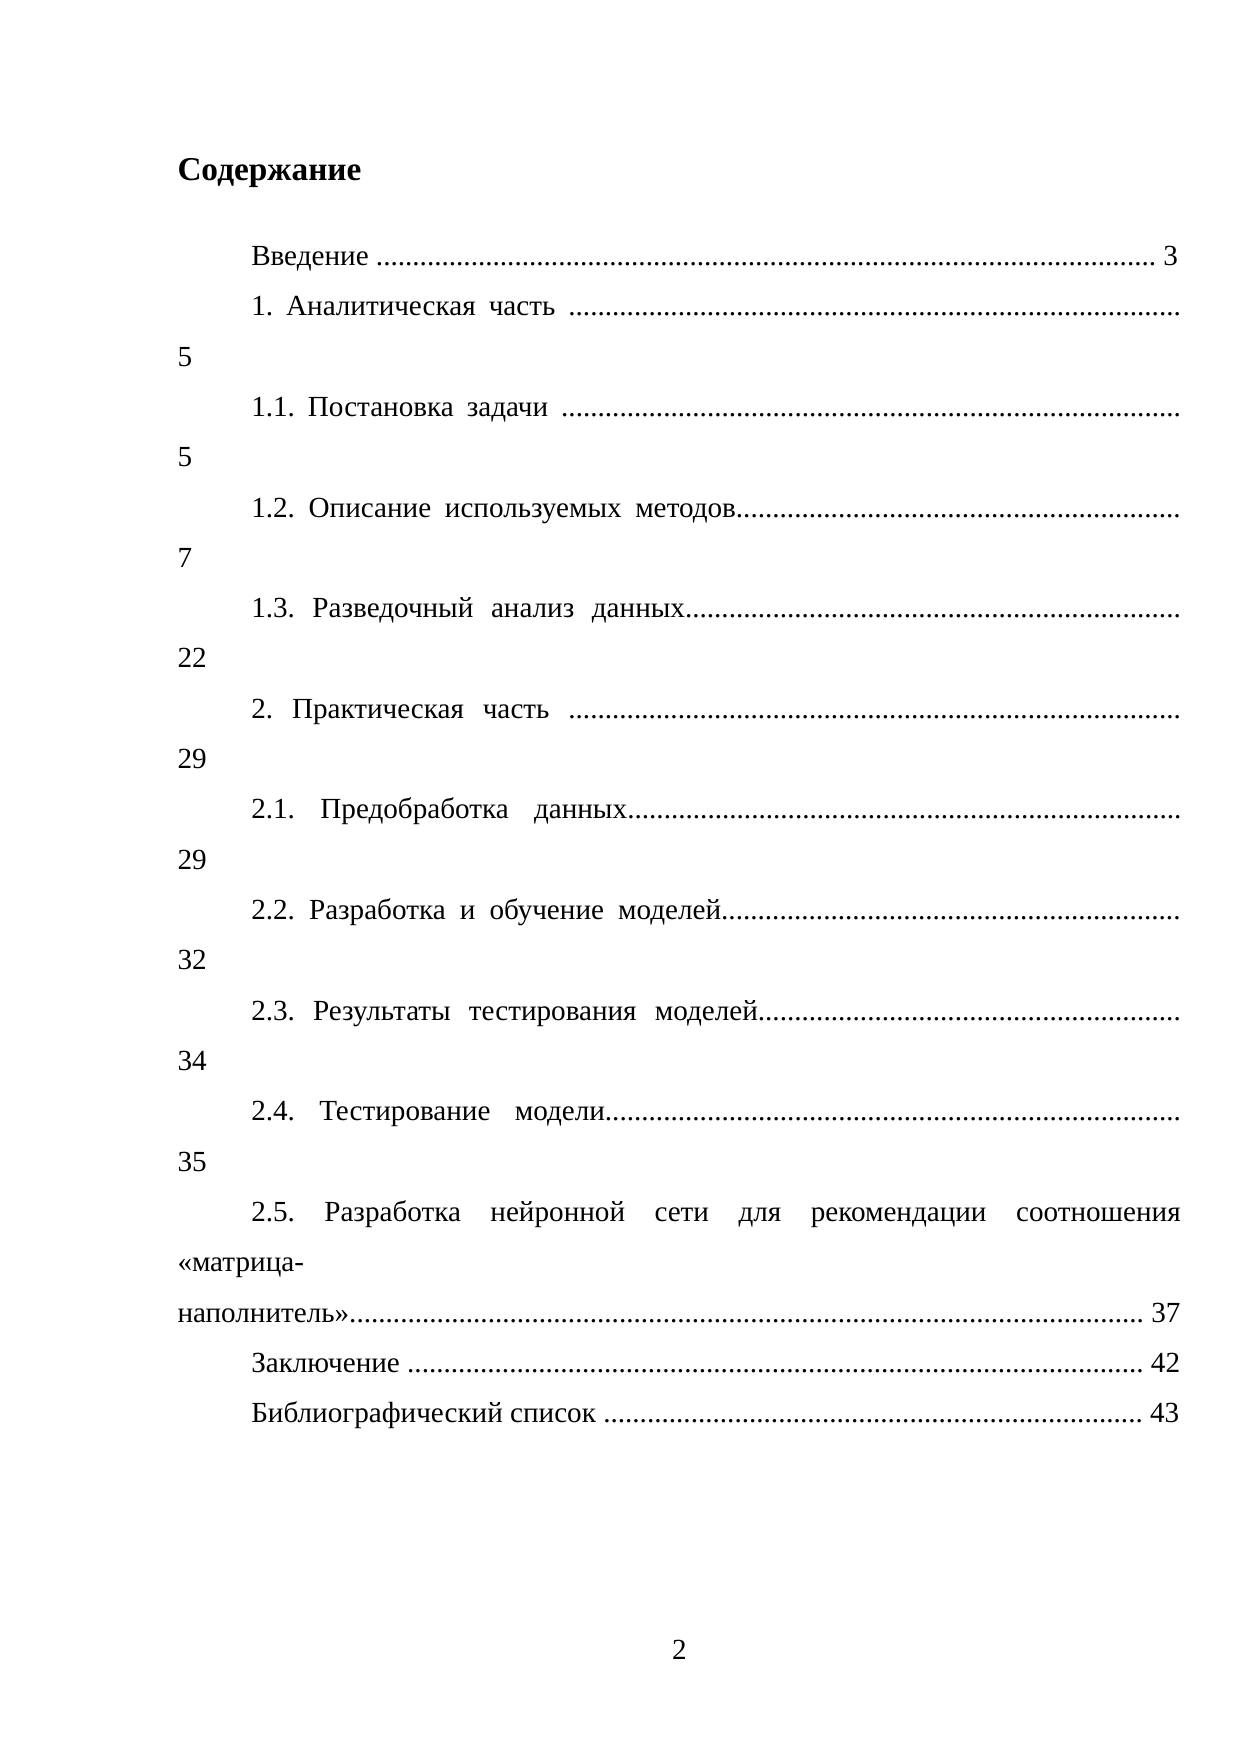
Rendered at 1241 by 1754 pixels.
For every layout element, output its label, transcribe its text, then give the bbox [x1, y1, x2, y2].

text 2.2. Разработка и обучение моделей............................................................... 32 [177, 892, 1181, 976]
text 1.1. Постановка задачи ..................................................................................... 5 [177, 389, 1181, 473]
text 1. Аналитическая часть .................................................................................... 5 [177, 288, 1181, 372]
subtitle Содержание [177, 149, 1181, 188]
text 2.4. Тестирование модели............................................................................... 35 [177, 1093, 1181, 1177]
text 2. Практическая часть .................................................................................... 29 [177, 691, 1181, 775]
text 2.3. Результаты тестирования моделей.......................................................... 34 [177, 993, 1181, 1077]
text Введение ........................................................................................................... 3 [177, 238, 1181, 272]
text 2.5. Разработка нейронной сети для рекомендации соотношения «матрица-наполнитель»............................................................................................................. 37 [177, 1194, 1181, 1328]
text 1.3. Разведочный анализ данных.................................................................... 22 [177, 590, 1181, 674]
text Библиографический список .......................................................................... 43 [177, 1395, 1181, 1429]
text 1.2. Описание используемых методов............................................................. 7 [177, 490, 1181, 573]
text 2.1. Предобработка данных............................................................................ 29 [177, 792, 1181, 875]
text Заключение ..................................................................................................... 42 [177, 1345, 1181, 1378]
